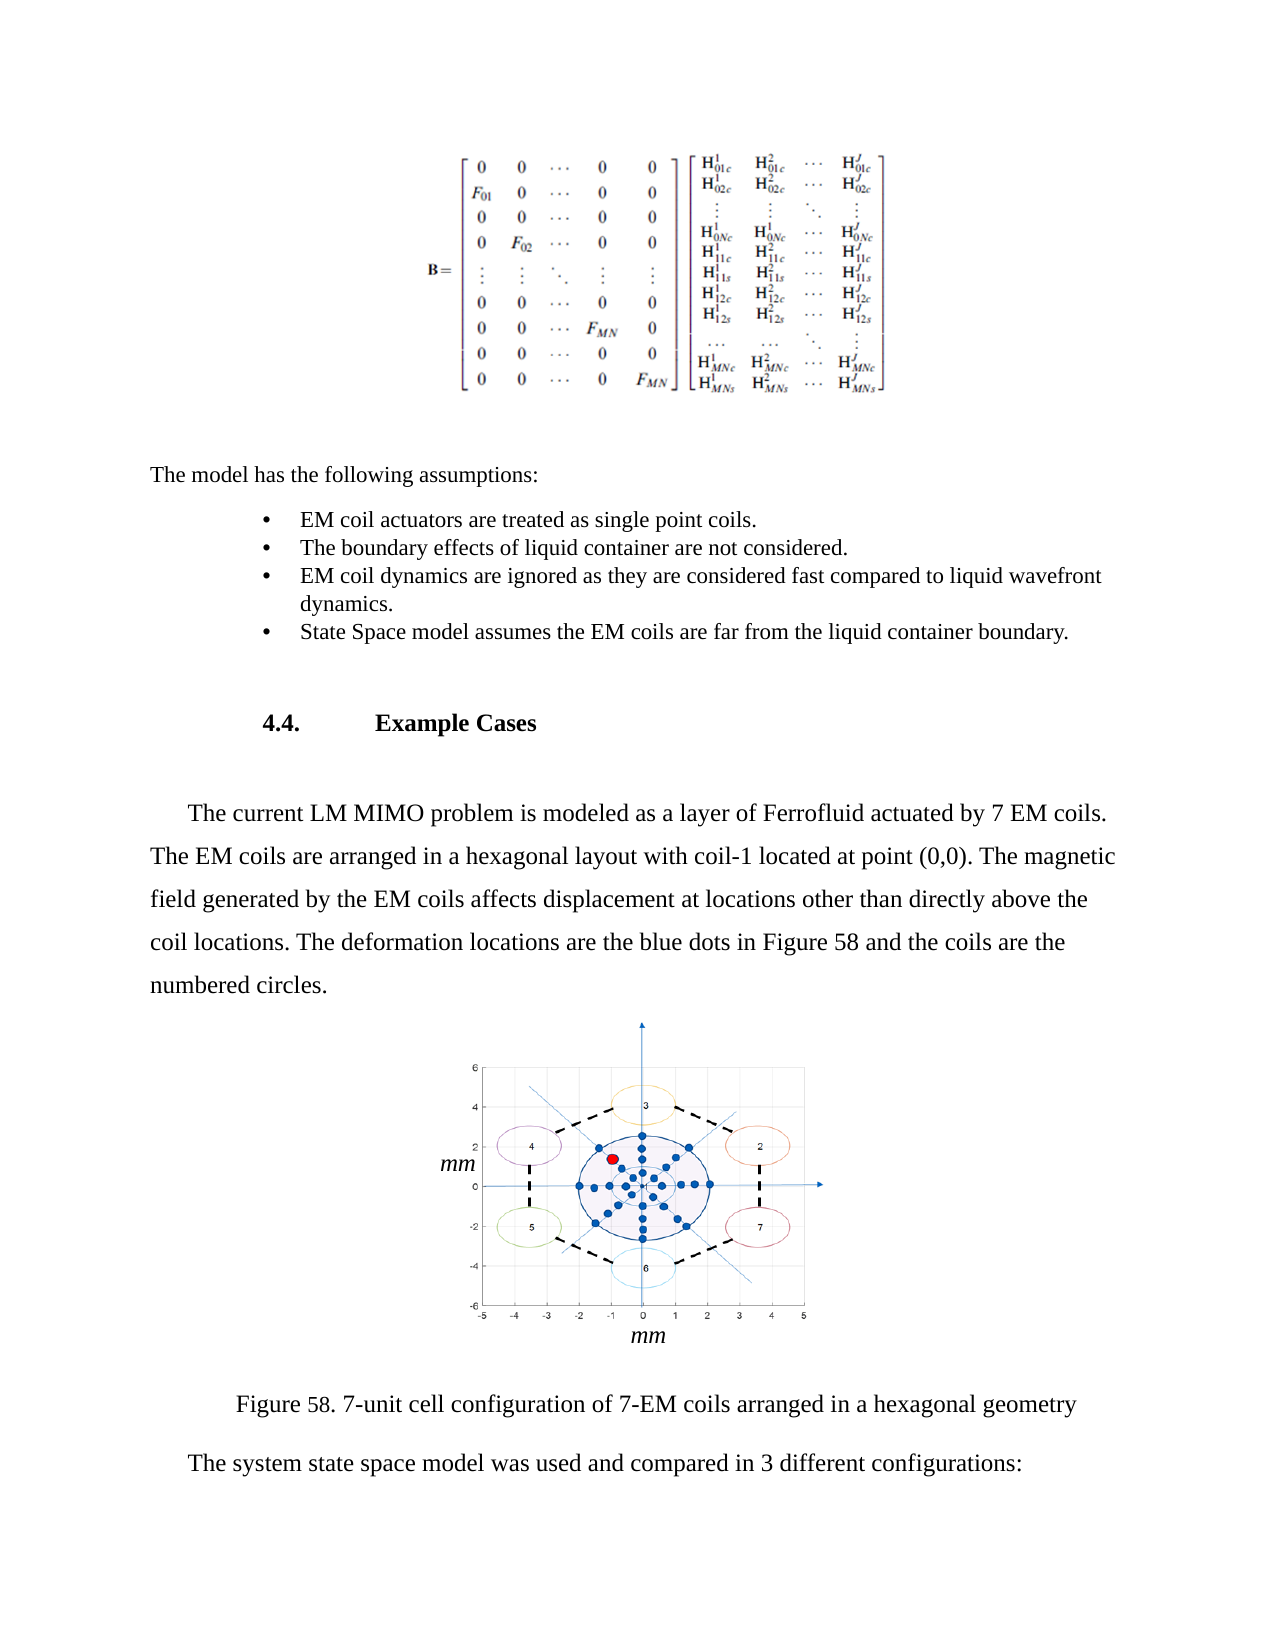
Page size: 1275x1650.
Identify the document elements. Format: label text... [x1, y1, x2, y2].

subtitle Example Cases [262, 708, 1125, 736]
list EM coil actuators are treated as single point coils. [262, 506, 1125, 532]
picture [428, 1016, 843, 1337]
text The model has the following assumptions: [150, 461, 1125, 487]
text The current LM MIMO problem is modeled as a layer of Ferrofluid actuated by 7 EM coils. The EM coils are arranged in a hexagonal layout with coil-1 located at point (0,0). The magnetic field generated by the EM coils affects displacement at locations other than directly above the coil locations. The deformation locations are the blue dots in Figure 58 and the coils are the numbered circles. [150, 798, 1125, 999]
text The system state space model was used and compared in 3 different configurations: [150, 1448, 1125, 1477]
list State Space model assumes the EM coils are far from the liquid container boundary. [262, 618, 1125, 644]
list The boundary effects of liquid container are not considered. [262, 534, 1125, 560]
text Figure 58. 7-unit cell configuration of 7-EM coils arranged in a hexagonal geometry [150, 1389, 1125, 1417]
picture [424, 150, 888, 397]
list EM coil dynamics are ignored as they are considered fast compared to liquid wavefront dynamics. [262, 562, 1125, 616]
